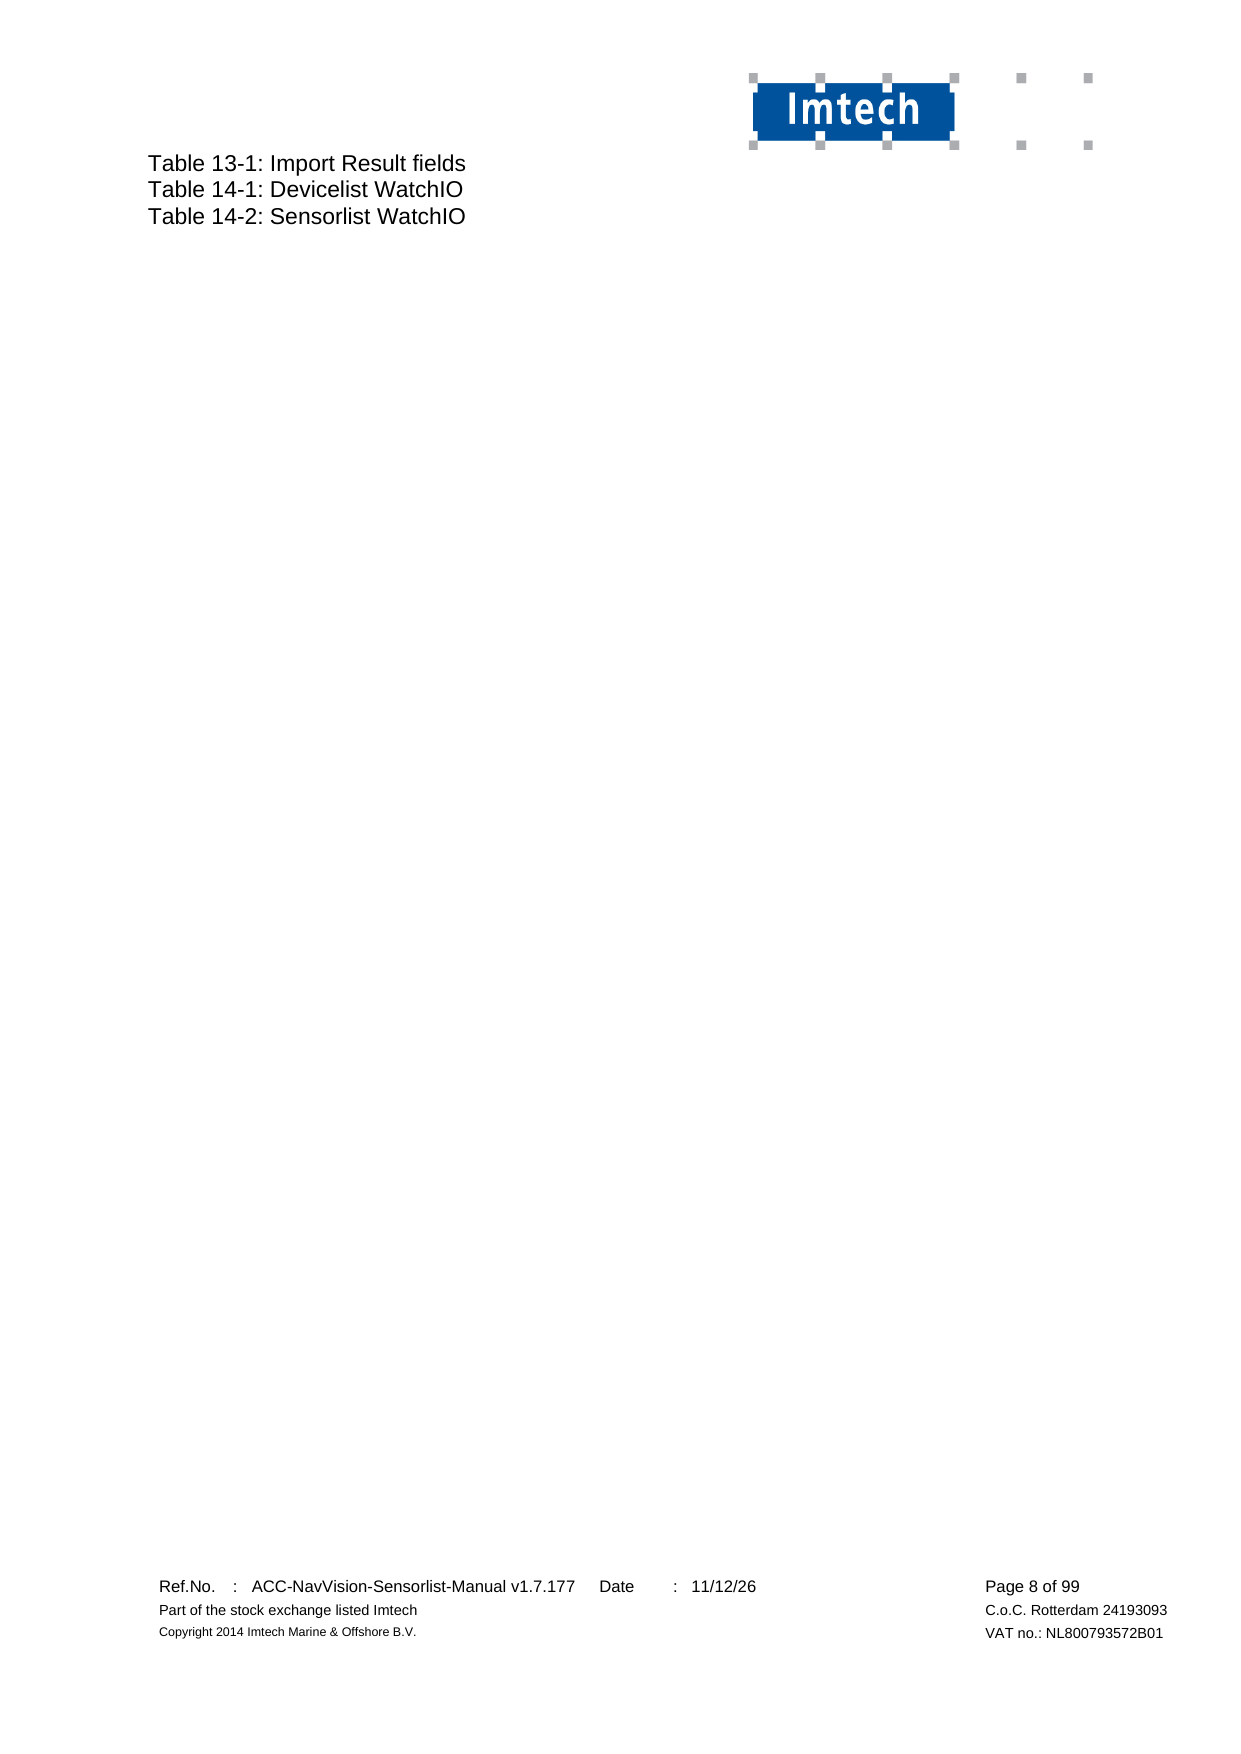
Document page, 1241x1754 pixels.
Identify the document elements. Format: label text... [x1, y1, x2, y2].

text Table 13-1: Import Result fields 87 [148, 150, 1034, 176]
text Table 14-2: Sensorlist WatchIO 97 [148, 203, 1034, 229]
picture [748, 73, 1093, 150]
text Table 14-1: Devicelist WatchIO 96 [148, 176, 1034, 203]
